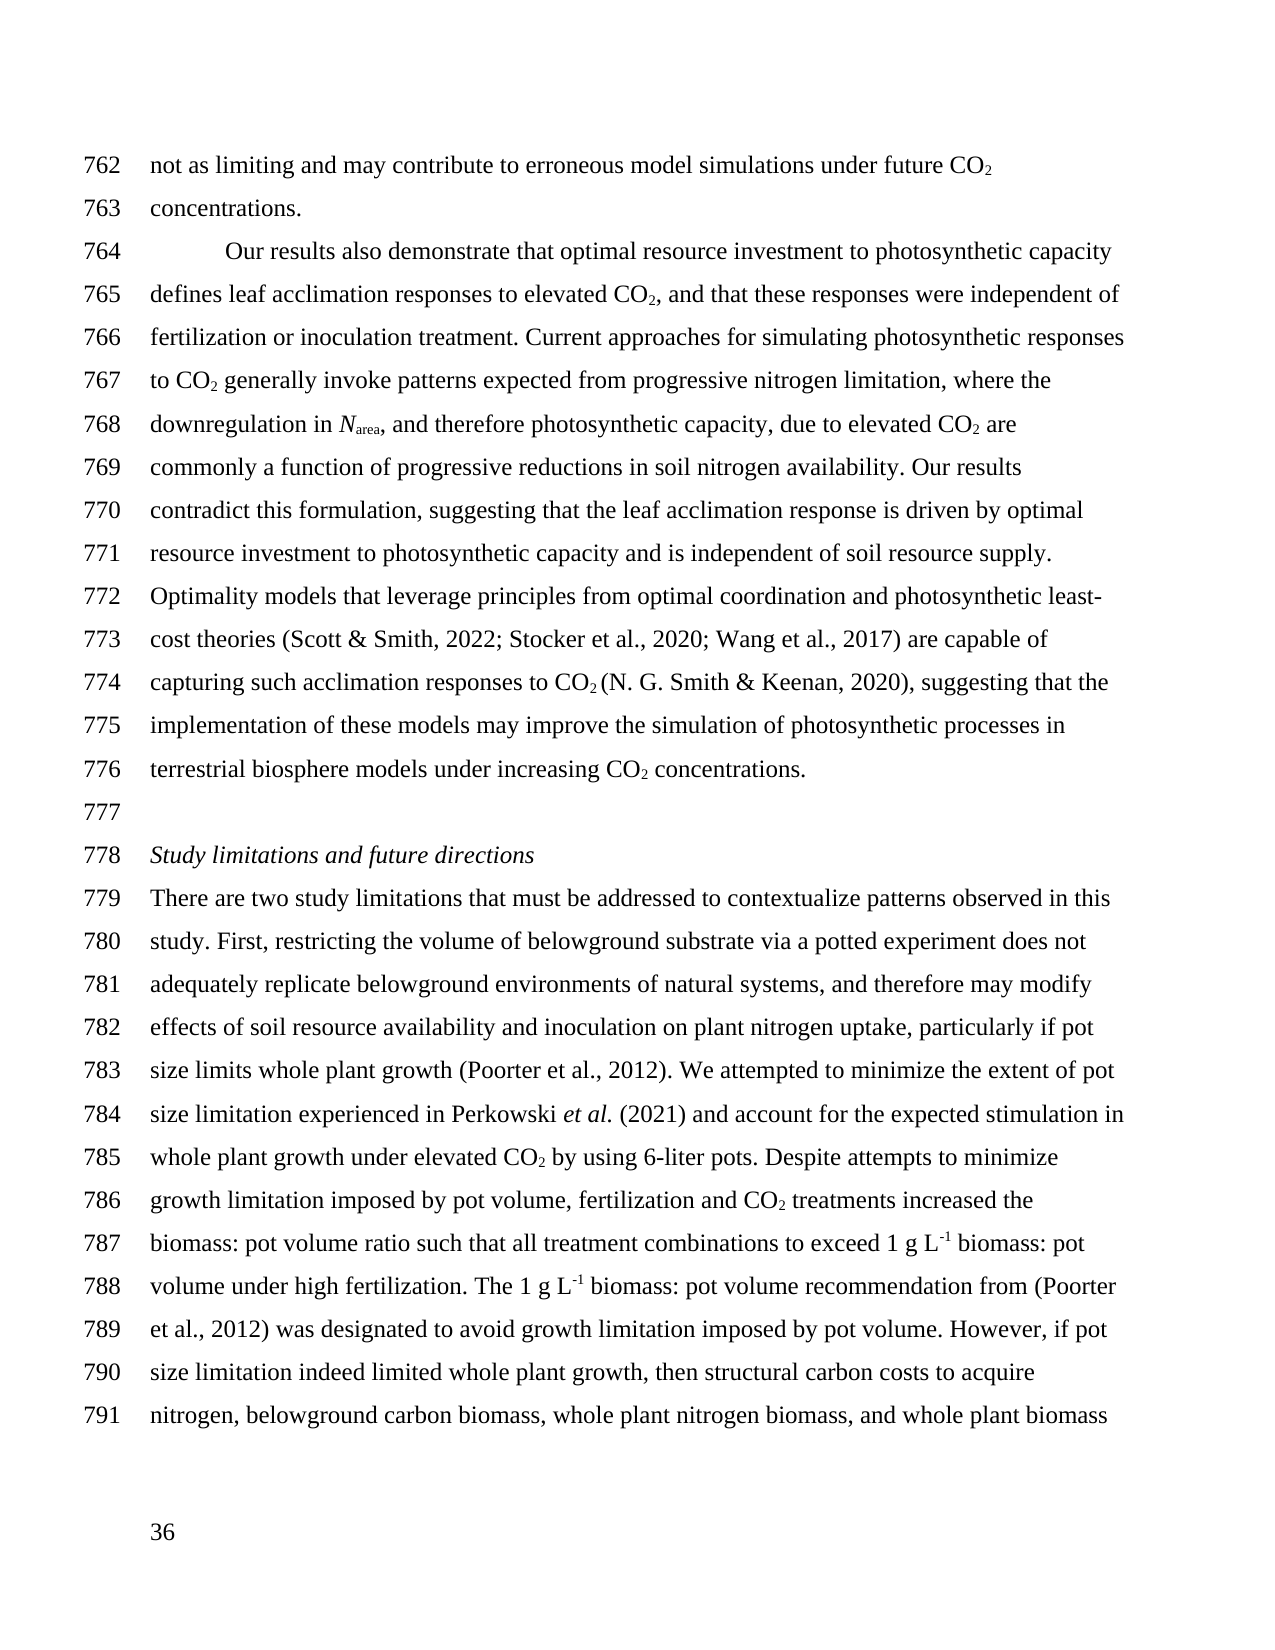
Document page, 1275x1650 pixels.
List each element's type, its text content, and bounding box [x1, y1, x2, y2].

text Study limitations and future directions [150, 840, 1125, 869]
text Our results also demonstrate that optimal resource investment to photosynthetic capacity defines leaf acclimation responses to elevated CO2, and that these responses were independent of fertilization or inoculation treatment. Current approaches for simulating photosynthetic responses to CO2 generally invoke patterns expected from progressive nitrogen limitation, where the downregulation in Narea, and therefore photosynthetic capacity, due to elevated CO2 are commonly a function of progressive reductions in soil nitrogen availability. Our results contradict this formulation, suggesting that the leaf acclimation response is driven by optimal resource investment to photosynthetic capacity and is independent of soil resource supply. Optimality models that leverage principles from optimal coordination and photosynthetic least-cost theories are capable of capturing such acclimation responses to CO2 , suggesting that the implementation of these models may improve the simulation of photosynthetic processes in terrestrial biosphere models under increasing CO2 concentrations. [150, 236, 1125, 782]
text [150, 150, 1125, 222]
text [150, 883, 1125, 1429]
